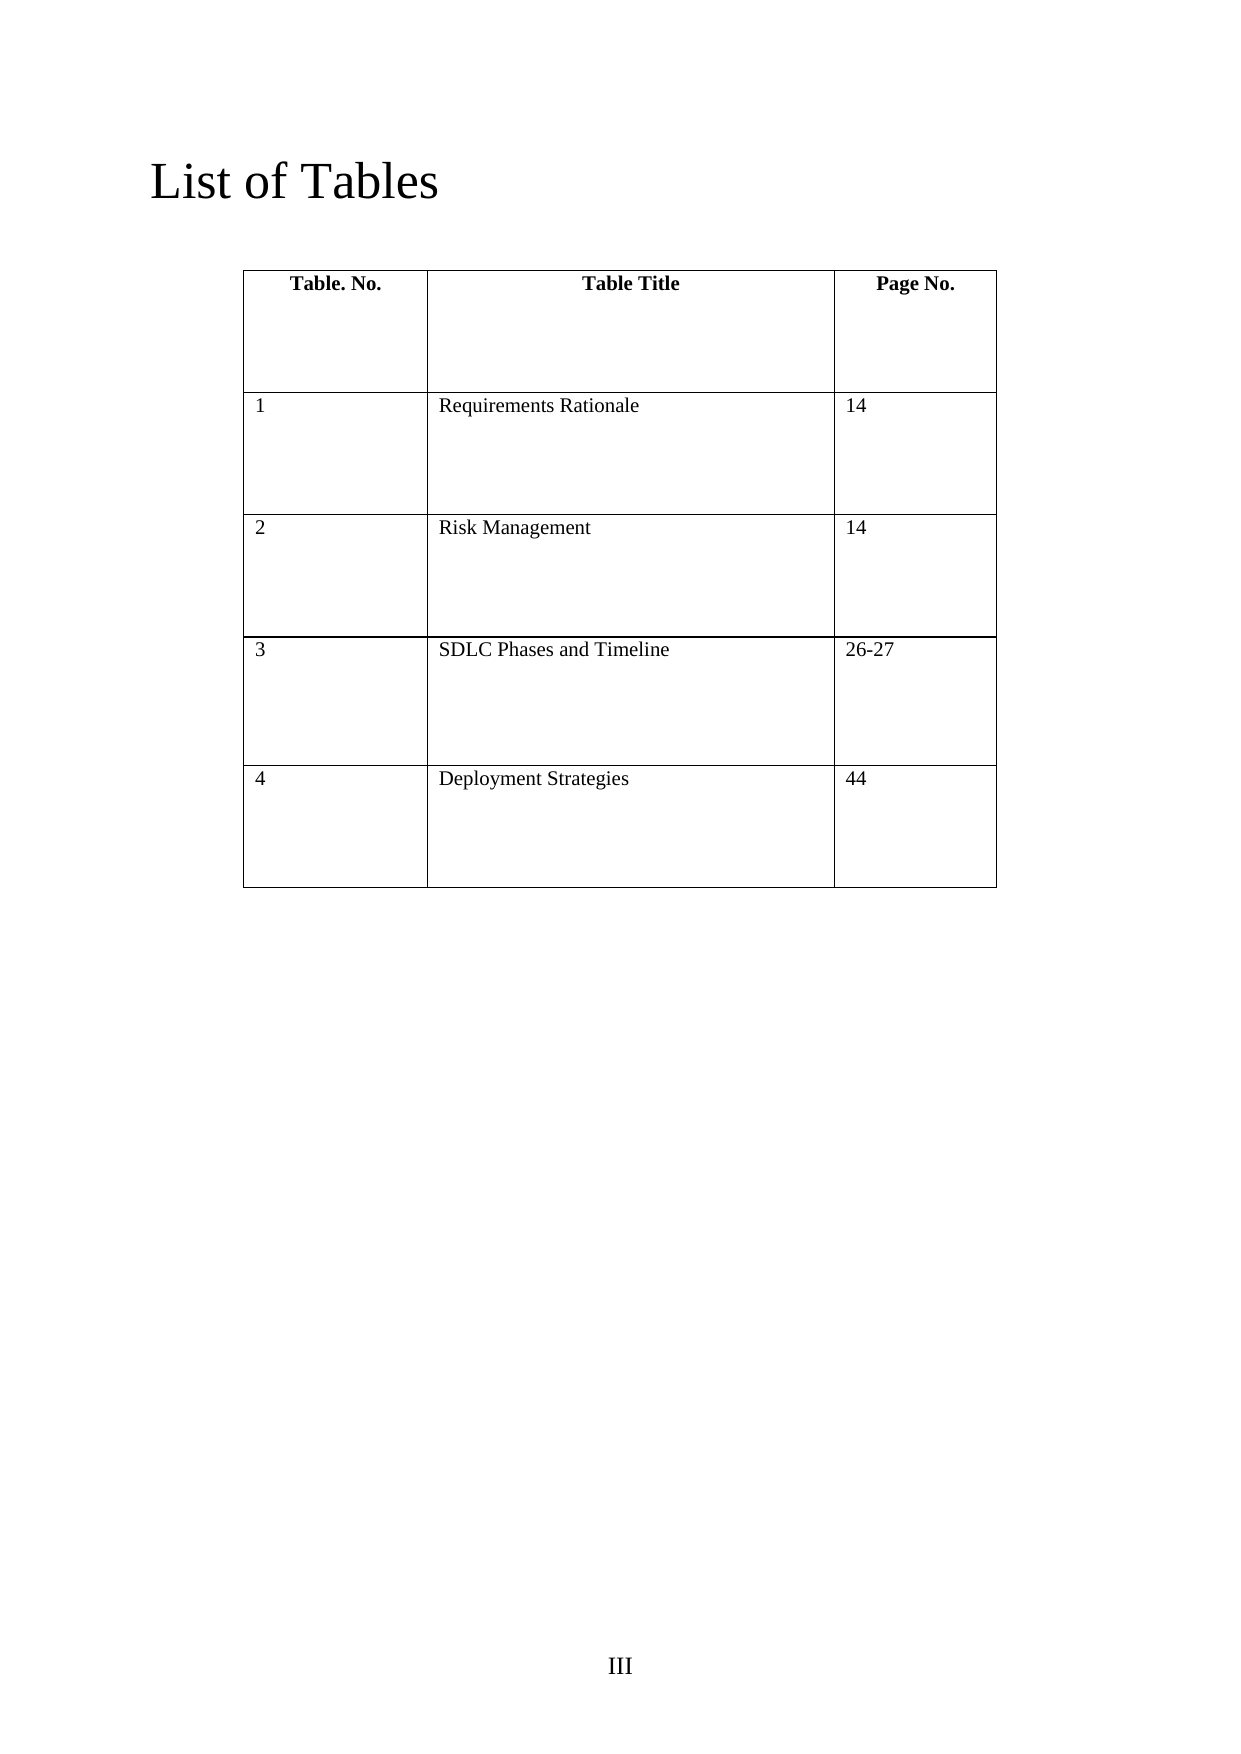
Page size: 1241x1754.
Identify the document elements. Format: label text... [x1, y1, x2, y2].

table_cell 14 [835, 515, 996, 636]
text List of Tables [150, 150, 1090, 210]
table_header Page No. [835, 271, 996, 392]
table_cell Deployment Strategies [428, 766, 834, 887]
table_cell Requirements Rationale [428, 393, 834, 514]
table_cell 26-27 [835, 638, 996, 765]
table_header Table. No. [244, 271, 427, 392]
table_cell 1 [244, 393, 427, 514]
table_cell Risk Management [428, 515, 834, 636]
table_cell SDLC Phases and Timeline [428, 638, 834, 765]
table_cell 3 [244, 638, 427, 765]
table_cell 44 [835, 766, 996, 887]
table_cell 2 [244, 515, 427, 636]
table_cell 4 [244, 766, 427, 887]
table_header Table Title [428, 271, 834, 392]
table_cell 14 [835, 393, 996, 514]
